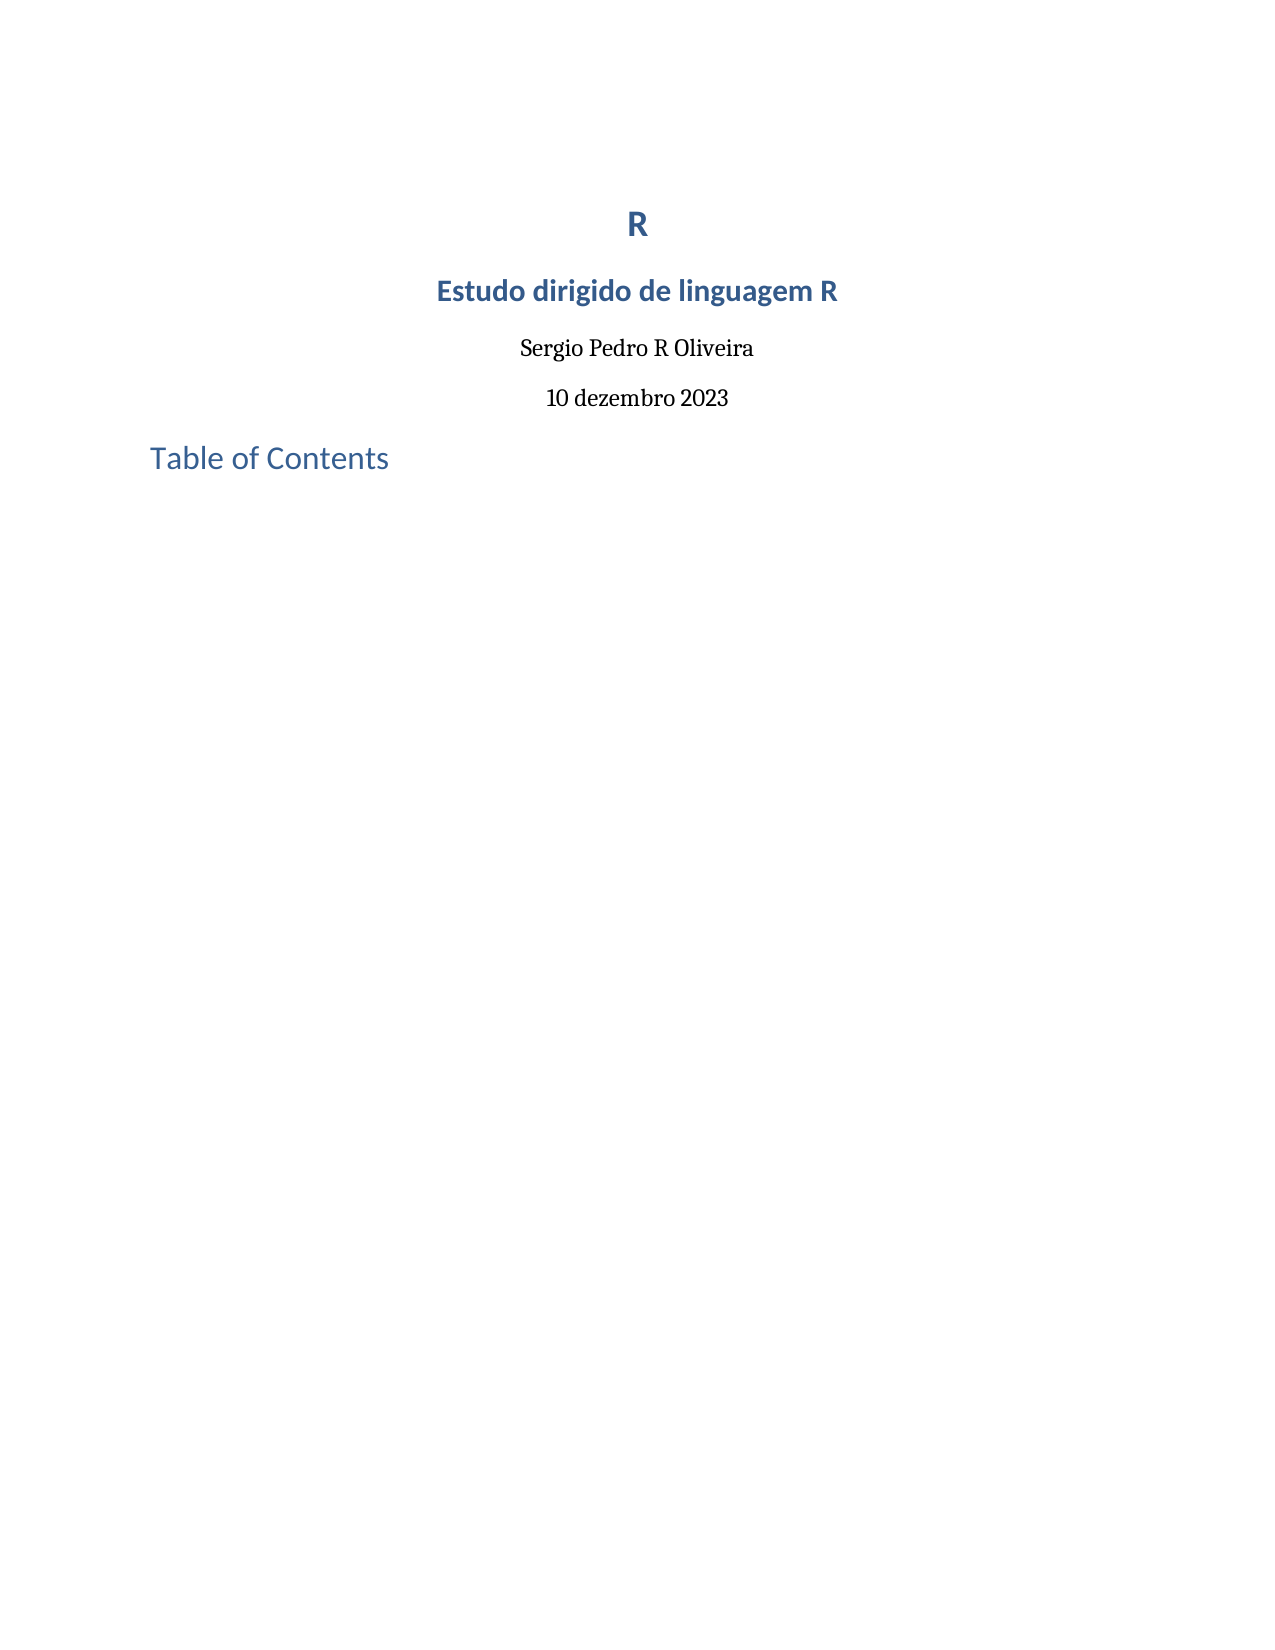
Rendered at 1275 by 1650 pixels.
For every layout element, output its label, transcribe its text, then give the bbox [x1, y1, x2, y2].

title R [150, 200, 1125, 246]
subtitle Estudo dirigido de linguagem R [150, 271, 1125, 309]
text Sergio Pedro R Oliveira [150, 334, 1125, 363]
text 10 dezembro 2023 [150, 383, 1125, 412]
